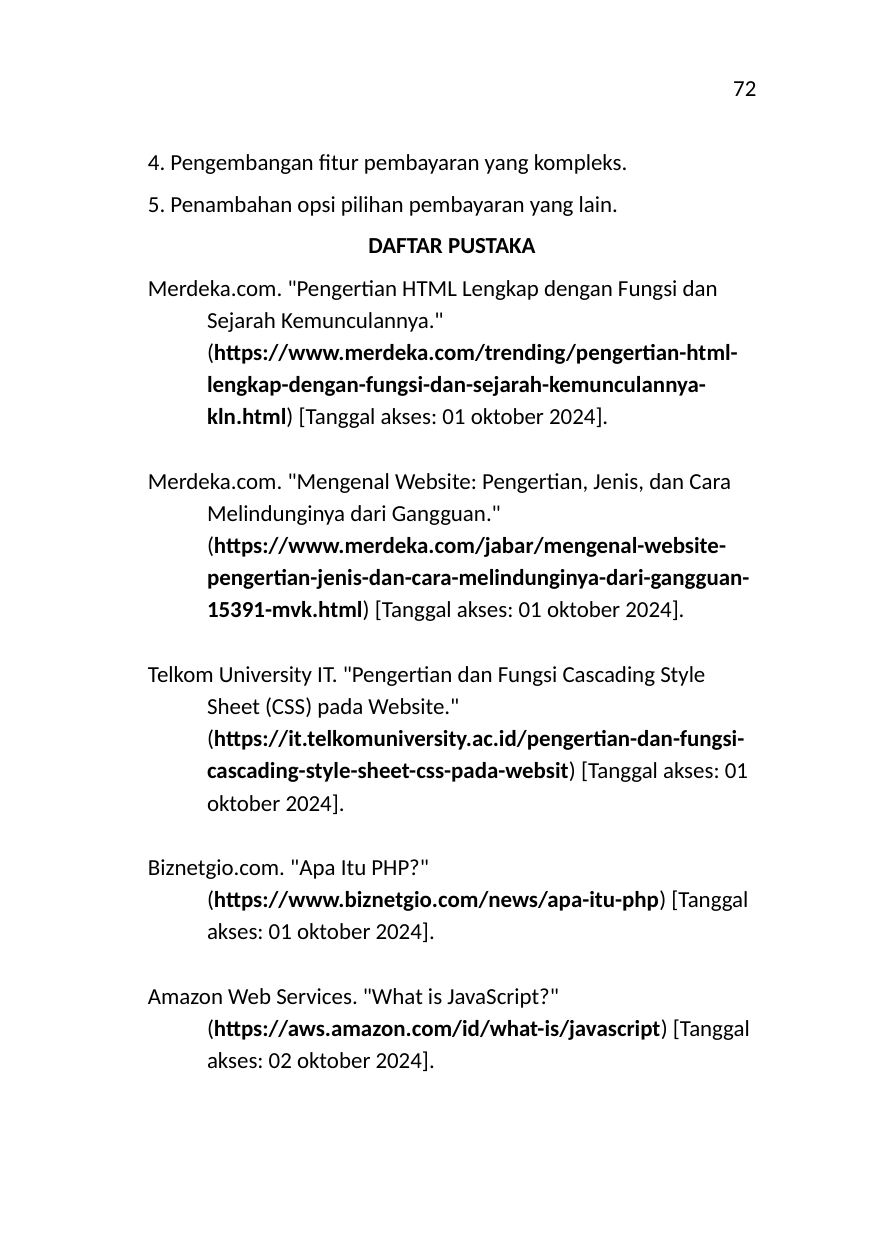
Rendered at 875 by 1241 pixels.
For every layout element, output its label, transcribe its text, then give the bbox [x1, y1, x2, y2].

text Telkom University IT. "Pengertian dan Fungsi Cascading Style Sheet (CSS) pada Website." (https://it.telkomuniversity.ac.id/pengertian-dan-fungsi-cascading-style-sheet-css-pada-websit) [Tanggal akses: 01 oktober 2024]. [148, 660, 756, 817]
text 4. Pengembangan fitur pembayaran yang kompleks. 5. Penambahan opsi pilihan pembayaran yang lain. [148, 148, 756, 218]
text Merdeka.com. "Mengenal Website: Pengertian, Jenis, dan Cara Melindunginya dari Gangguan." (https://www.merdeka.com/jabar/mengenal-website-pengertian-jenis-dan-cara-melindunginya-dari-gangguan-15391-mvk.html) [Tanggal akses: 01 oktober 2024]. [148, 467, 756, 623]
subtitle DAFTAR PUSTAKA [148, 232, 756, 260]
text Biznetgio.com. "Apa Itu PHP?" (https://www.biznetgio.com/news/apa-itu-php) [Tanggal akses: 01 oktober 2024]. [148, 853, 756, 945]
text Merdeka.com. "Pengertian HTML Lengkap dengan Fungsi dan Sejarah Kemunculannya." (https://www.merdeka.com/trending/pengertian-html-lengkap-dengan-fungsi-dan-sejarah-kemunculannya-kln.html) [Tanggal akses: 01 oktober 2024]. [148, 274, 756, 430]
text Amazon Web Services. "What is JavaScript?" (https://aws.amazon.com/id/what-is/javascript) [Tanggal akses: 02 oktober 2024]. [148, 982, 756, 1074]
